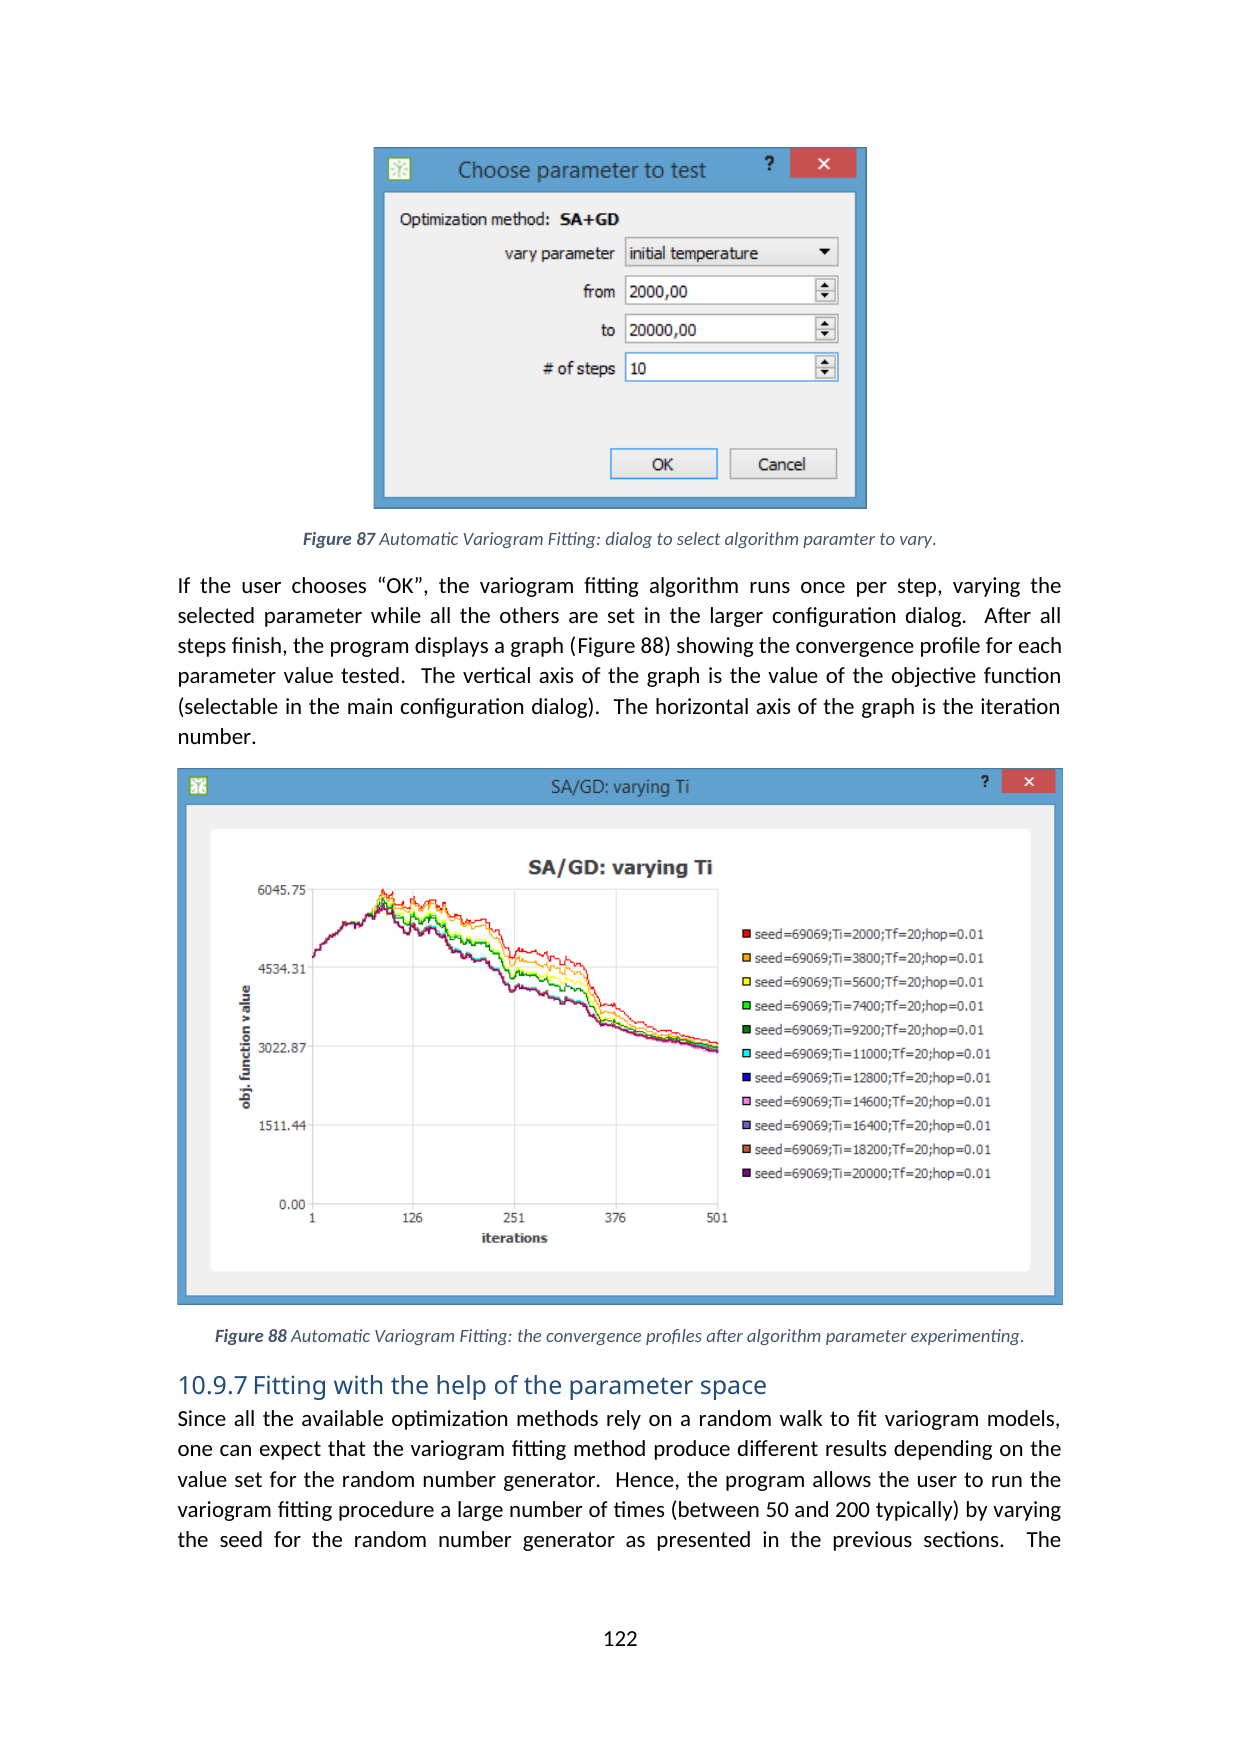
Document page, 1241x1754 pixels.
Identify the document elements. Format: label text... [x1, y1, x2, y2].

text Figure 88 Automatic Variogram Fitting: the convergence profiles after algorithm parameter experimenting. [177, 1324, 1063, 1347]
picture [373, 147, 867, 509]
picture [177, 768, 1063, 1305]
subtitle Fitting with the help of the parameter space [177, 1368, 1063, 1402]
text If the user chooses “OK”, the variogram fitting algorithm runs once per step, varying the selected parameter while all the others are set in the larger configuration dialog. After all steps finish, the program displays a graph (Figure 88) showing the convergence profile for each parameter value tested. The vertical axis of the graph is the value of the objective function (selectable in the main configuration dialog). The horizontal axis of the graph is the iteration number. [177, 571, 1063, 750]
text Figure 87 Automatic Variogram Fitting: dialog to select algorithm paramter to vary. [177, 527, 1063, 550]
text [177, 1404, 1063, 1553]
